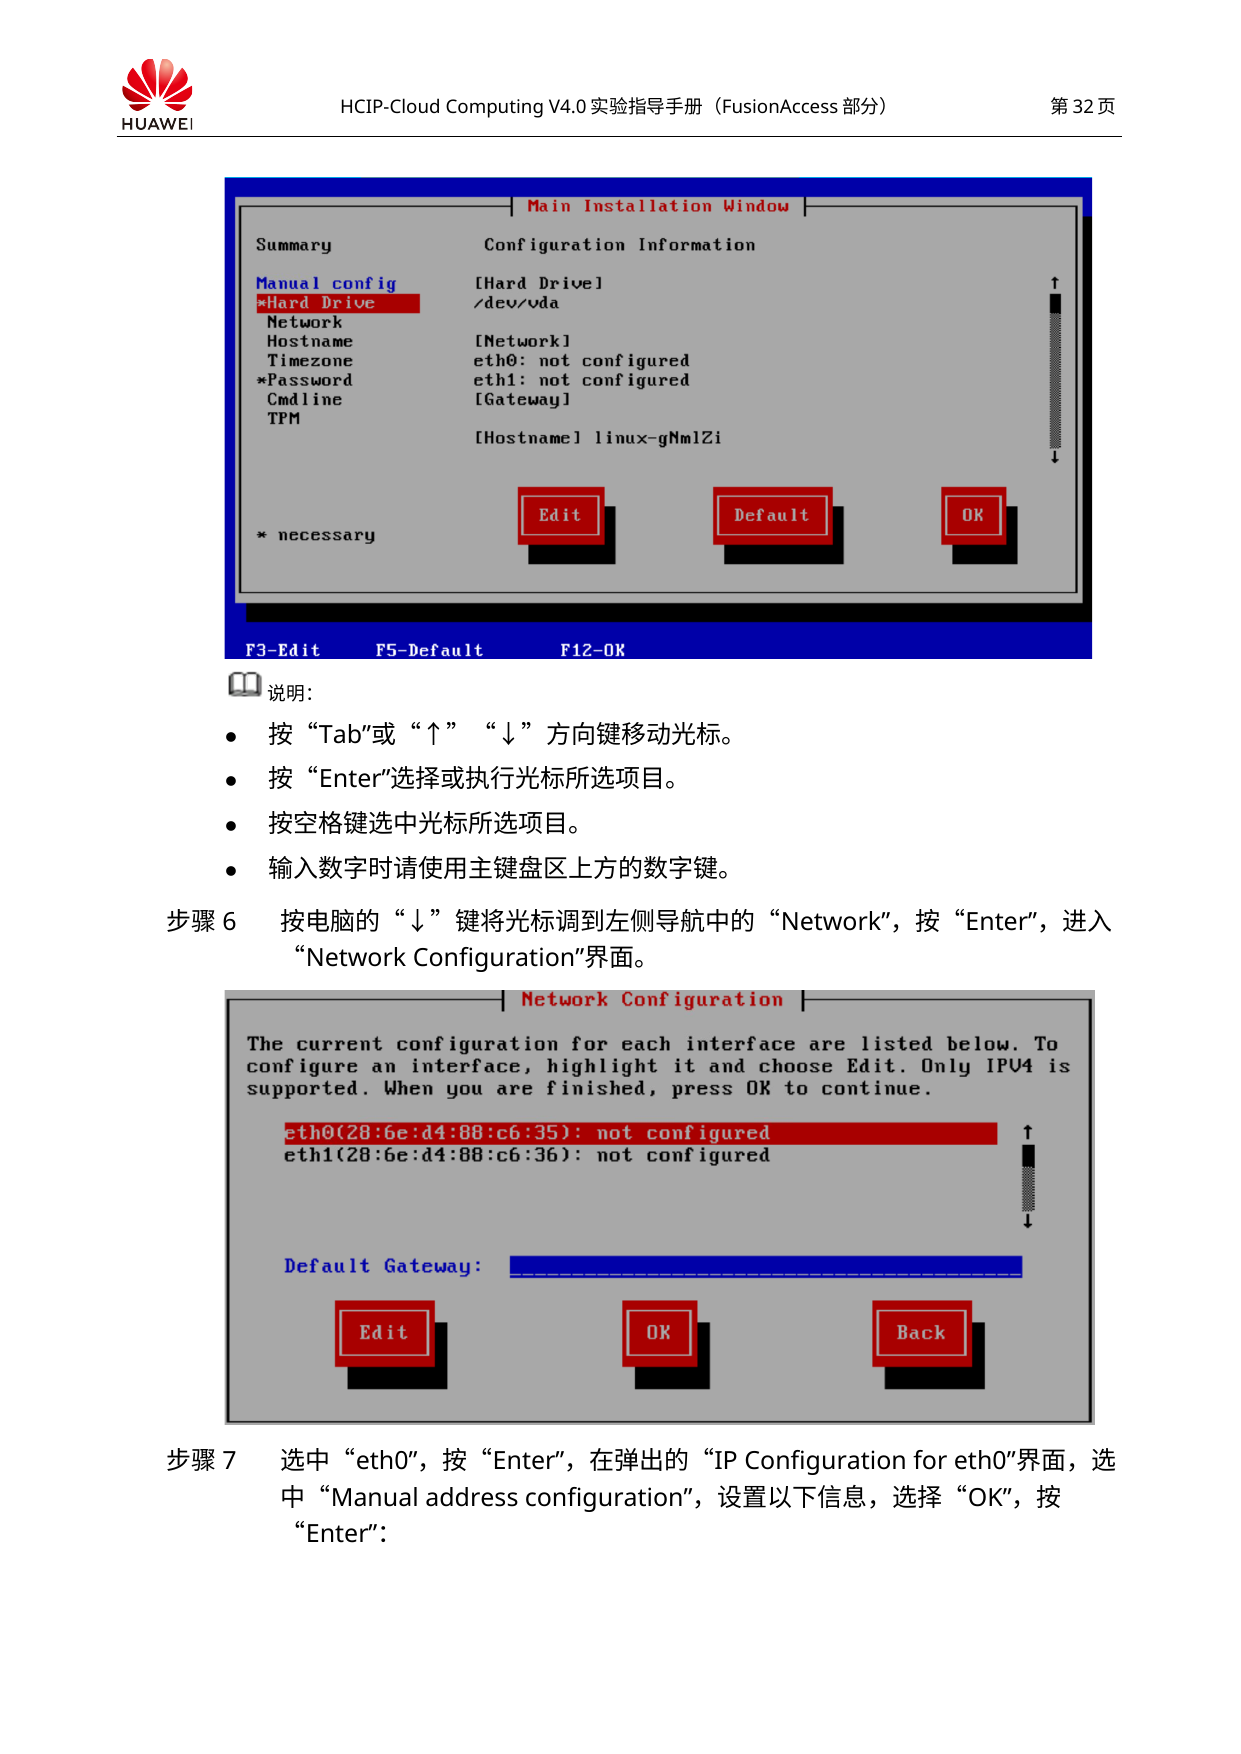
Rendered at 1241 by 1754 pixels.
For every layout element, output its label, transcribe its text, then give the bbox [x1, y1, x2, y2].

picture [224, 990, 1095, 1425]
text 按“Enter”选择或执行光标所选项目。 [224, 759, 1122, 795]
text 按电脑的“↓”键将光标调到左侧导航中的“Network”，按“Enter”，进入“Network Configuration”界面。 [236, 901, 1122, 973]
text 按“Tab”或“↑”“↓”方向键移动光标。 [224, 714, 1122, 751]
text 输入数字时请使用主键盘区上方的数字键。 [224, 848, 1122, 884]
text 选中“eth0”，按“Enter”，在弹出的“IP Configuration for eth0”界面，选中“Manual address configuration”，设置以下信息，选择“OK”，按“Enter”： [236, 1441, 1122, 1549]
picture [224, 177, 1093, 659]
text 按空格键选中光标所选项目。 [224, 803, 1122, 840]
picture [224, 666, 268, 701]
picture [122, 59, 193, 130]
text 说明： [224, 667, 1122, 706]
